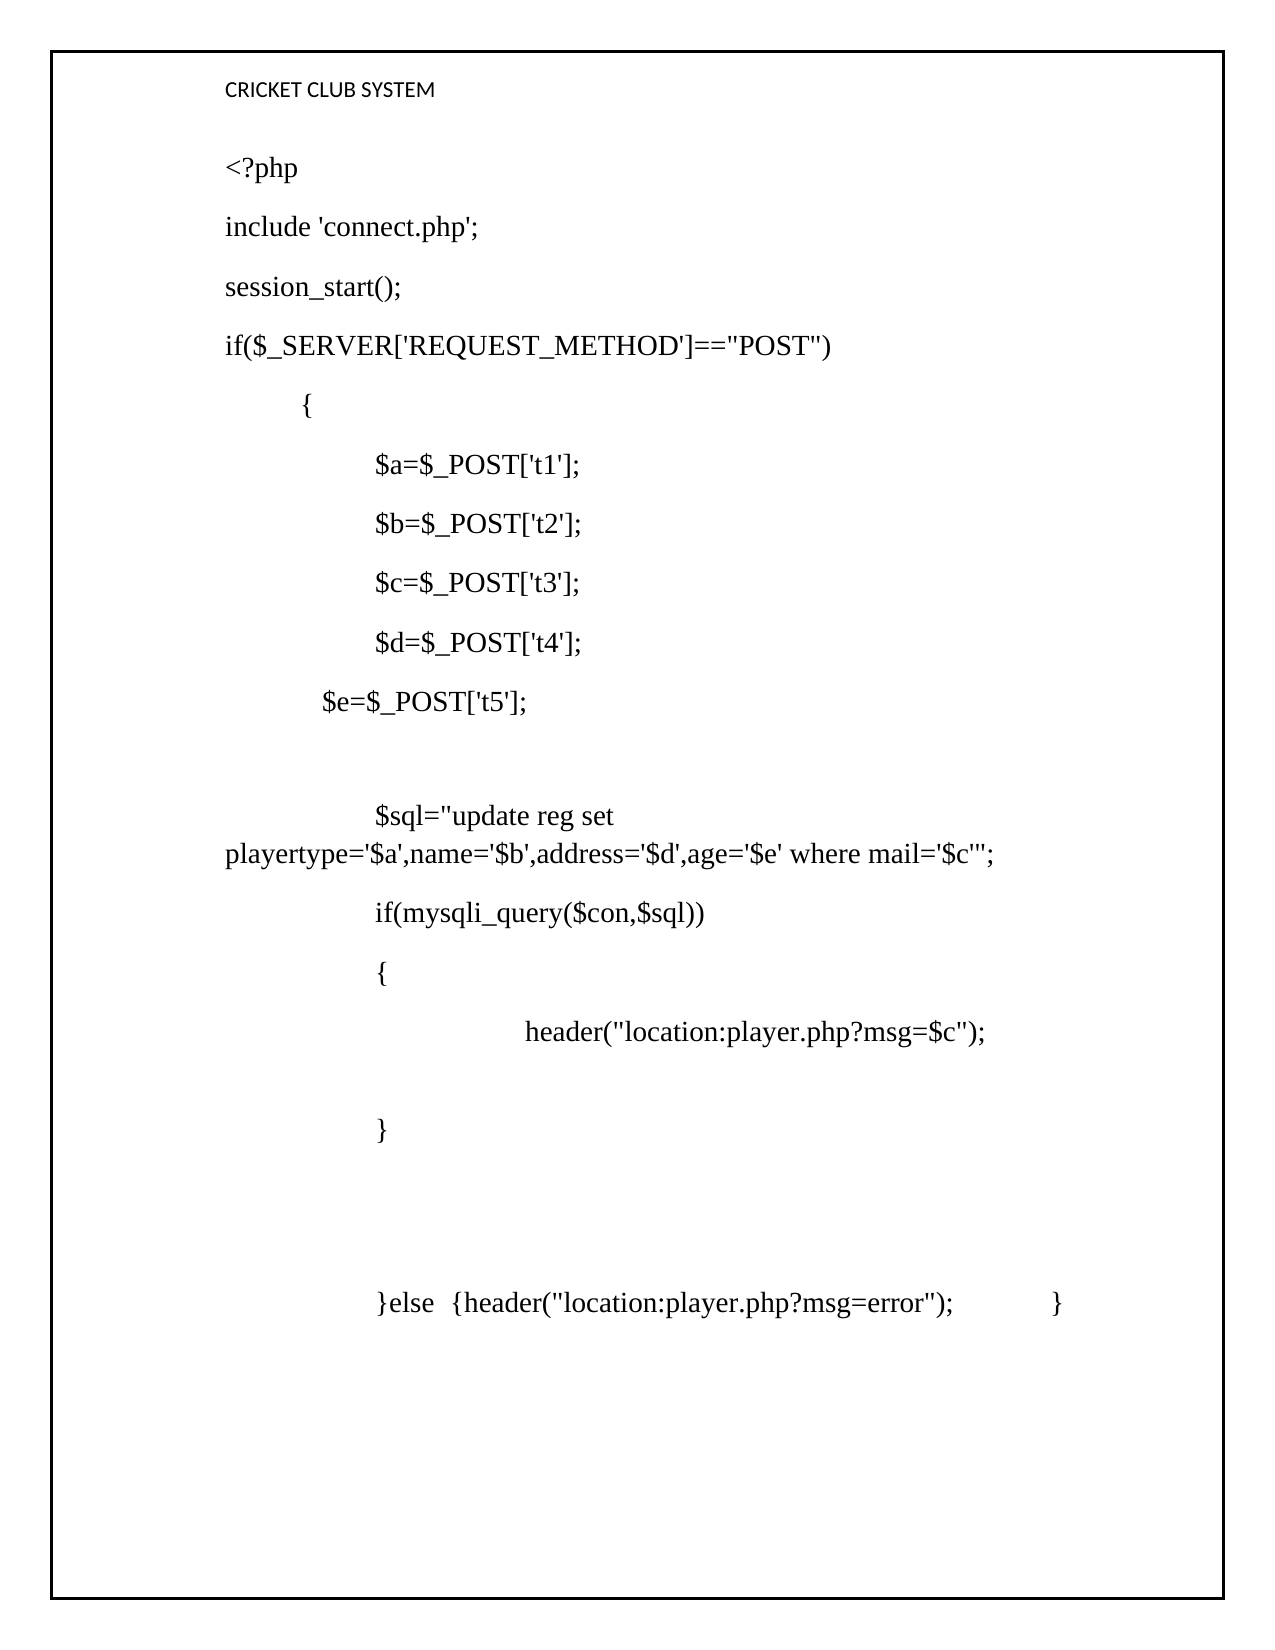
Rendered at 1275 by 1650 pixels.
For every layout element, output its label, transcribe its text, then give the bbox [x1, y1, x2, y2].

text header("location:player.php?msg=$c"); [225, 1014, 1125, 1086]
text $e=$_POST['t5']; [225, 684, 1125, 718]
text if($_SERVER['REQUEST_METHOD']=="POST") [225, 328, 1125, 362]
text $b=$_POST['t2']; [225, 506, 1125, 540]
text $sql="update reg set playertype='$a',name='$b',address='$d',age='$e' where mail='$c'"; [225, 798, 1125, 870]
text } [225, 1112, 1125, 1146]
text { [225, 955, 1125, 988]
text session_start(); [225, 269, 1125, 302]
text <?php [225, 150, 1125, 183]
text if(mysqli_query($con,$sql)) [225, 896, 1125, 929]
text $c=$_POST['t3']; [225, 566, 1125, 599]
text { [225, 387, 1125, 421]
text $d=$_POST['t4']; [225, 625, 1125, 658]
text }else {header("location:player.php?msg=error"); } [225, 1285, 1125, 1318]
text include 'connect.php'; [225, 209, 1125, 243]
text $a=$_POST['t1']; [225, 447, 1125, 480]
